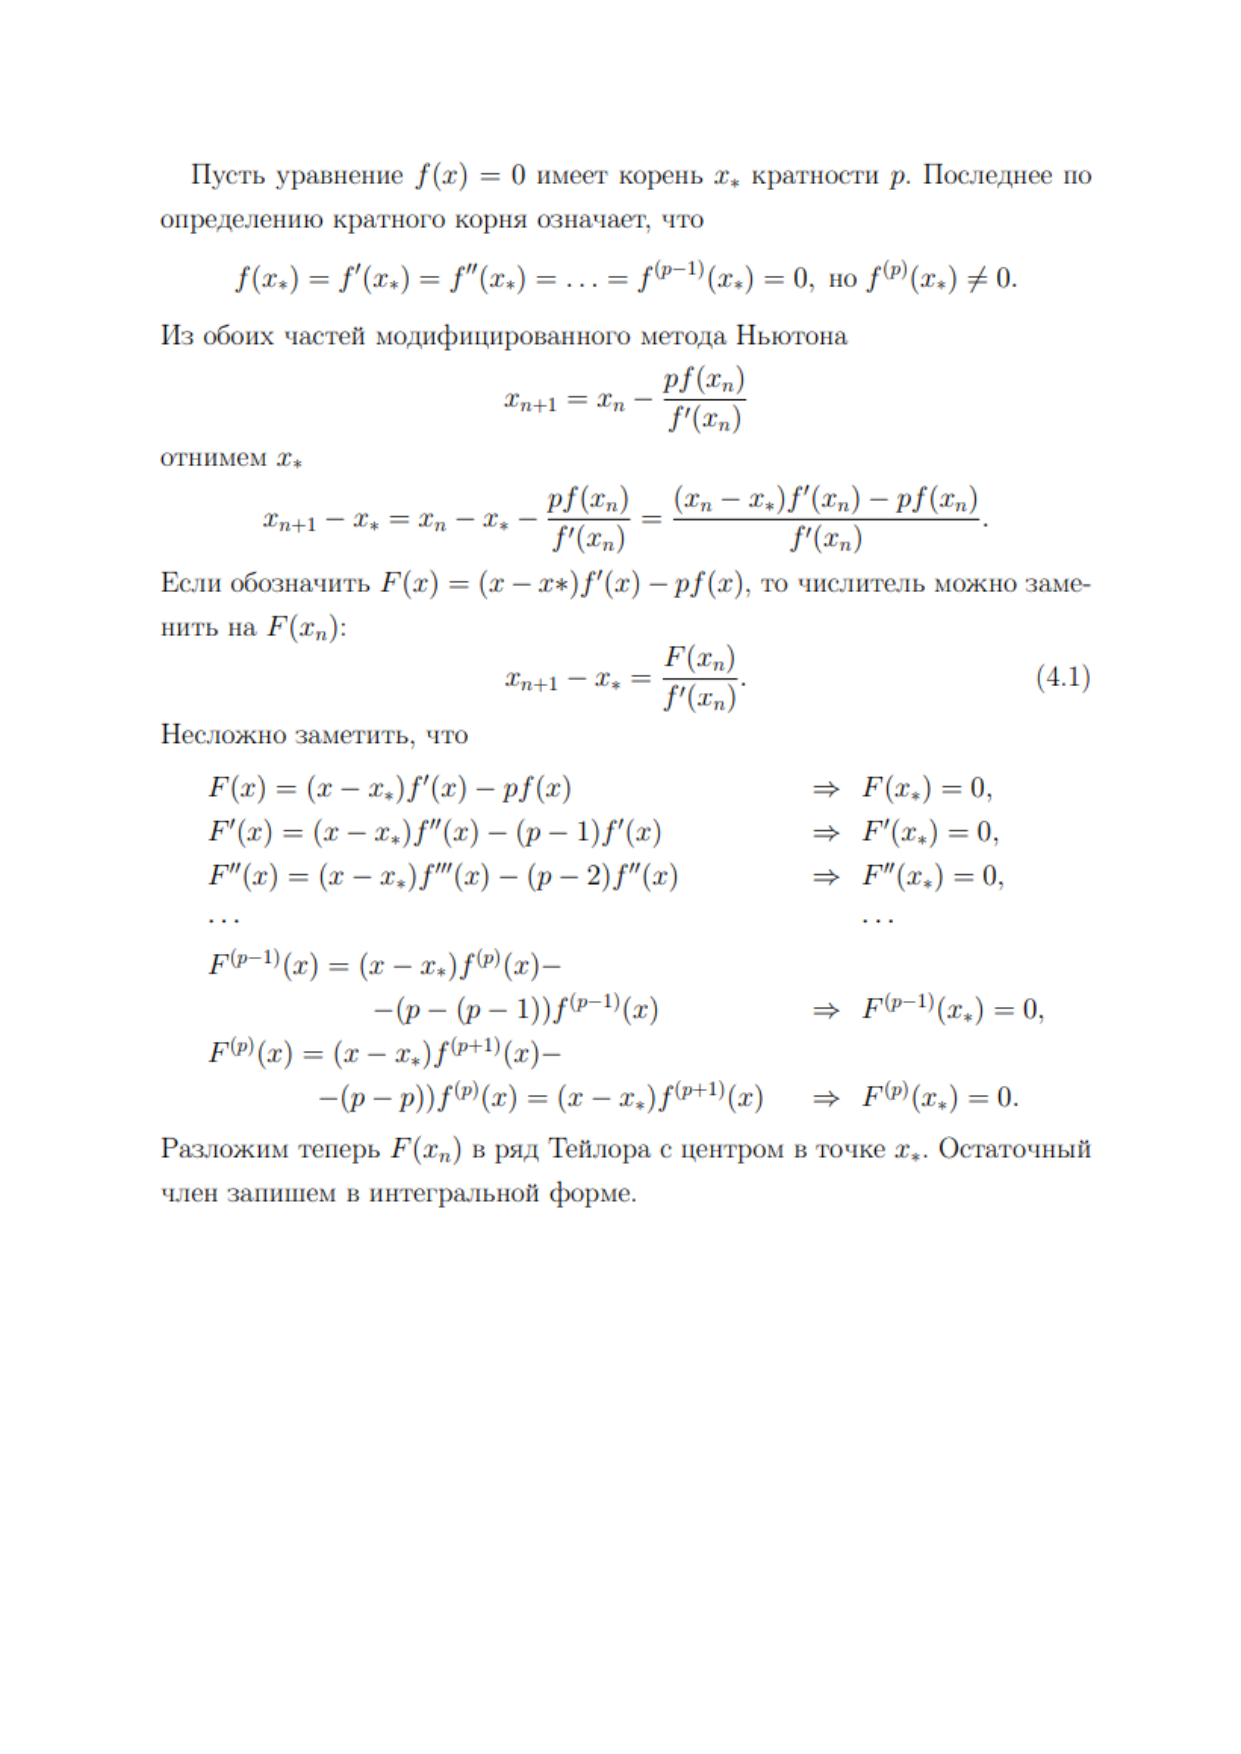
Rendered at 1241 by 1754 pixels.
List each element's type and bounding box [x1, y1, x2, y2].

picture [150, 150, 1102, 1223]
